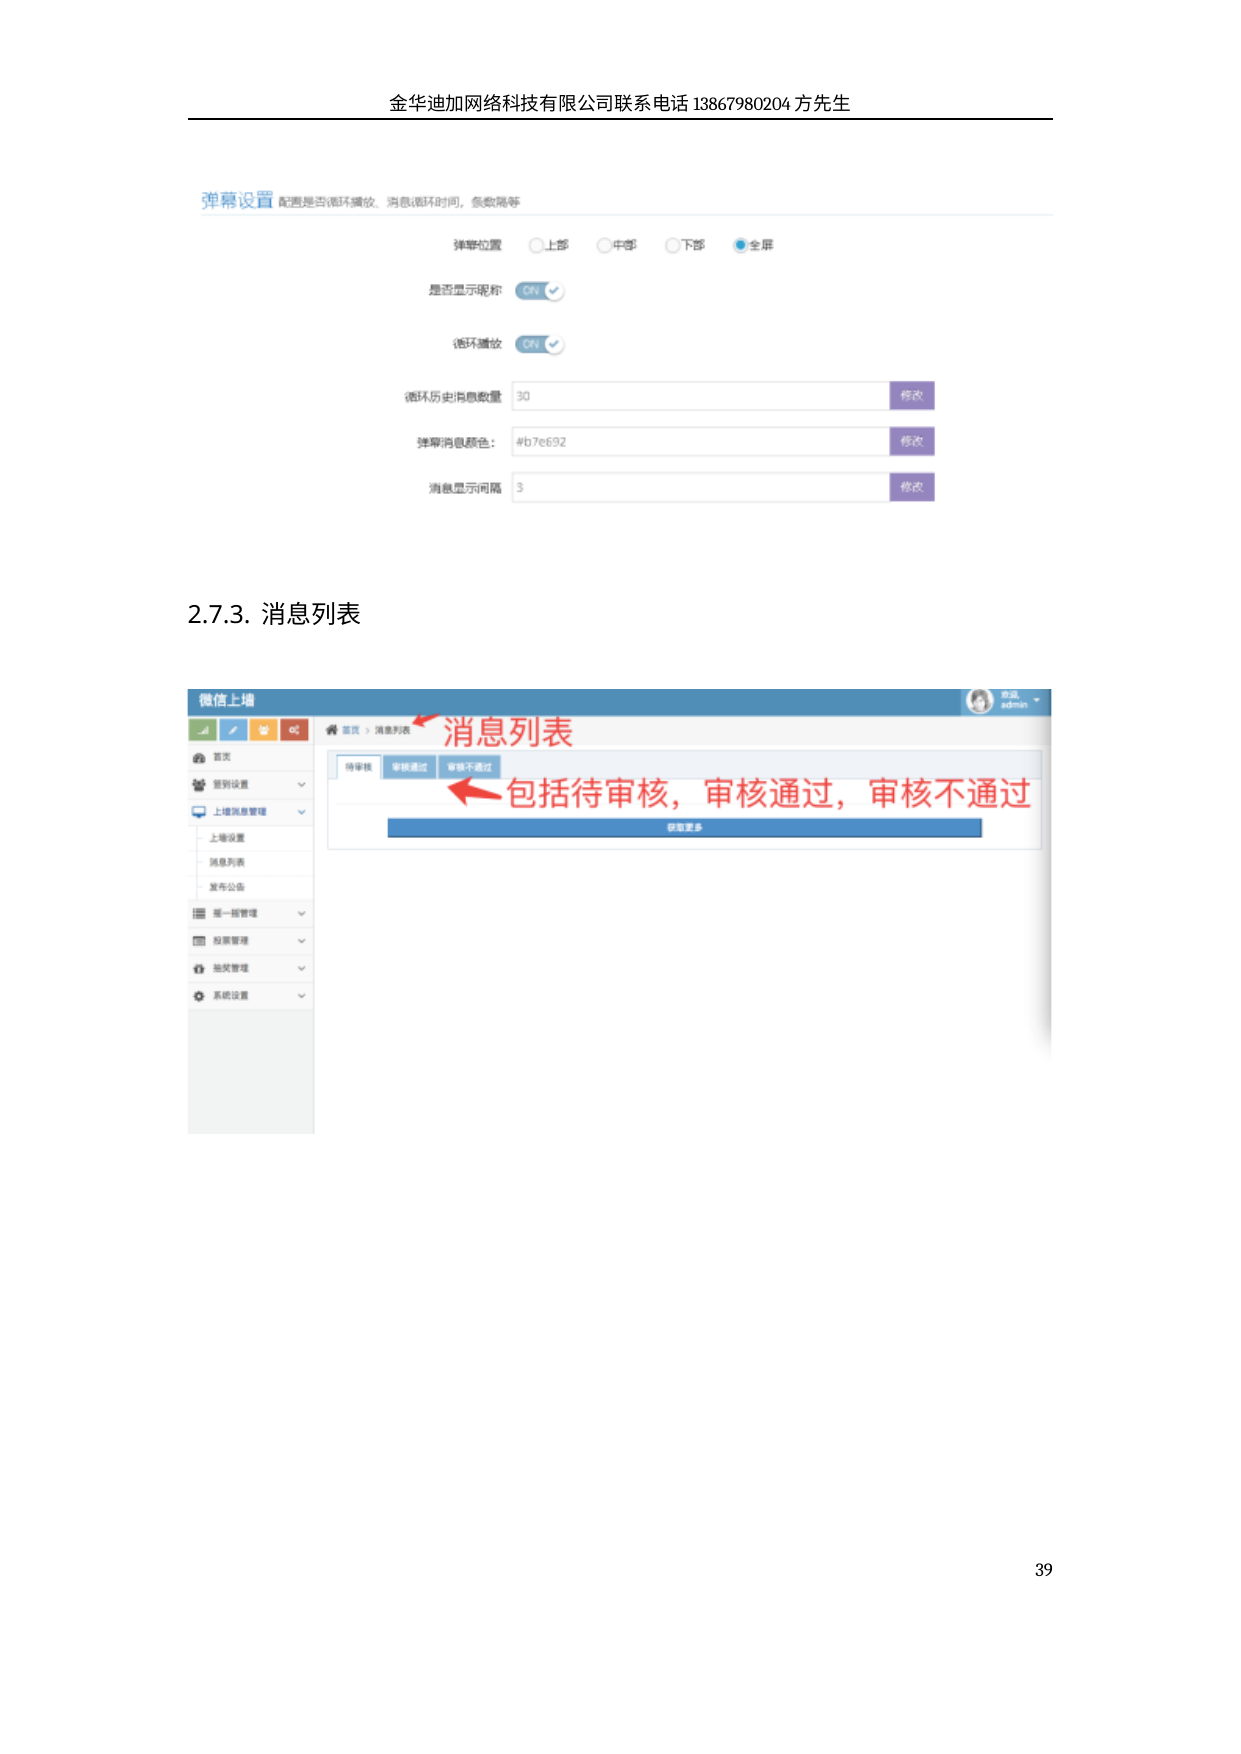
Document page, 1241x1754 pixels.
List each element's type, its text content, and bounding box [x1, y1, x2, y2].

picture [187, 689, 1052, 1134]
list 消息列表 [187, 580, 1053, 645]
picture [187, 166, 1054, 536]
